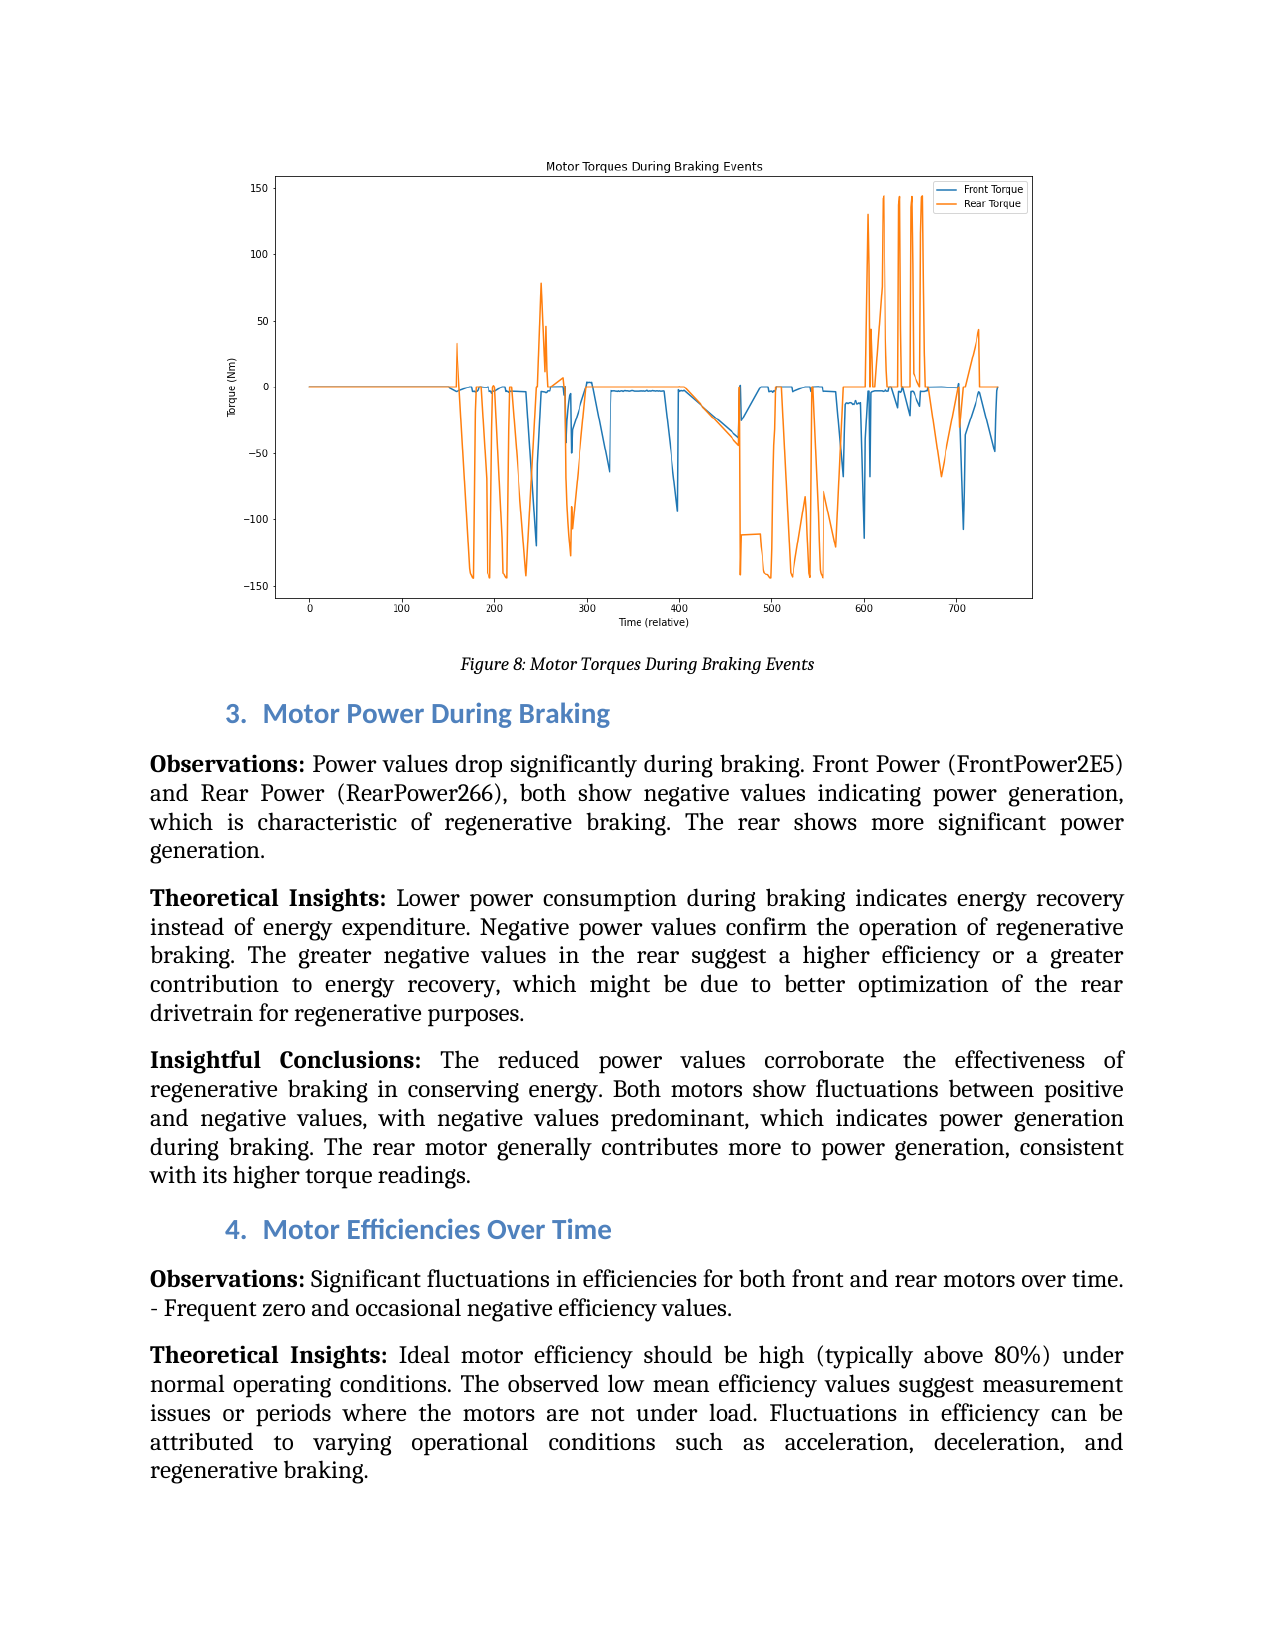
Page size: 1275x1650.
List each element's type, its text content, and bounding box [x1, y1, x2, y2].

text Insightful Conclusions: The reduced power values corroborate the effectiveness of regenerative braking in conserving energy. Both motors show fluctuations between positive and negative values, with negative values predominant, which indicates power generation during braking. The rear motor generally contributes more to power generation, consistent with its higher torque readings. [150, 1046, 1125, 1190]
picture [209, 150, 1066, 635]
text Observations: Significant fluctuations in efficiencies for both front and rear motors over time. - Frequent zero and occasional negative efficiency values. [150, 1265, 1125, 1323]
text Theoretical Insights: Ideal motor efficiency should be high (typically above 80%) under normal operating conditions. The observed low mean efficiency values suggest measurement issues or periods where the motors are not under load. Fluctuations in efficiency can be attributed to varying operational conditions such as acceleration, deceleration, and regenerative braking. [150, 1341, 1125, 1485]
text Theoretical Insights: Lower power consumption during braking indicates energy recovery instead of energy expenditure. Negative power values confirm the operation of regenerative braking. The greater negative values in the rear suggest a higher efficiency or a greater contribution to energy recovery, which might be due to better optimization of the rear drivetrain for regenerative purposes. [150, 884, 1125, 1027]
subtitle Motor Power During Braking [225, 696, 1125, 731]
text Figure 8: Motor Torques During Braking Events [150, 653, 1125, 675]
text Observations: Power values drop significantly during braking. Front Power (FrontPower2E5) and Rear Power (RearPower266), both show negative values indicating power generation, which is characteristic of regenerative braking. The rear shows more significant power generation. [150, 750, 1125, 865]
subtitle Motor Efficiencies Over Time [225, 1211, 1125, 1246]
